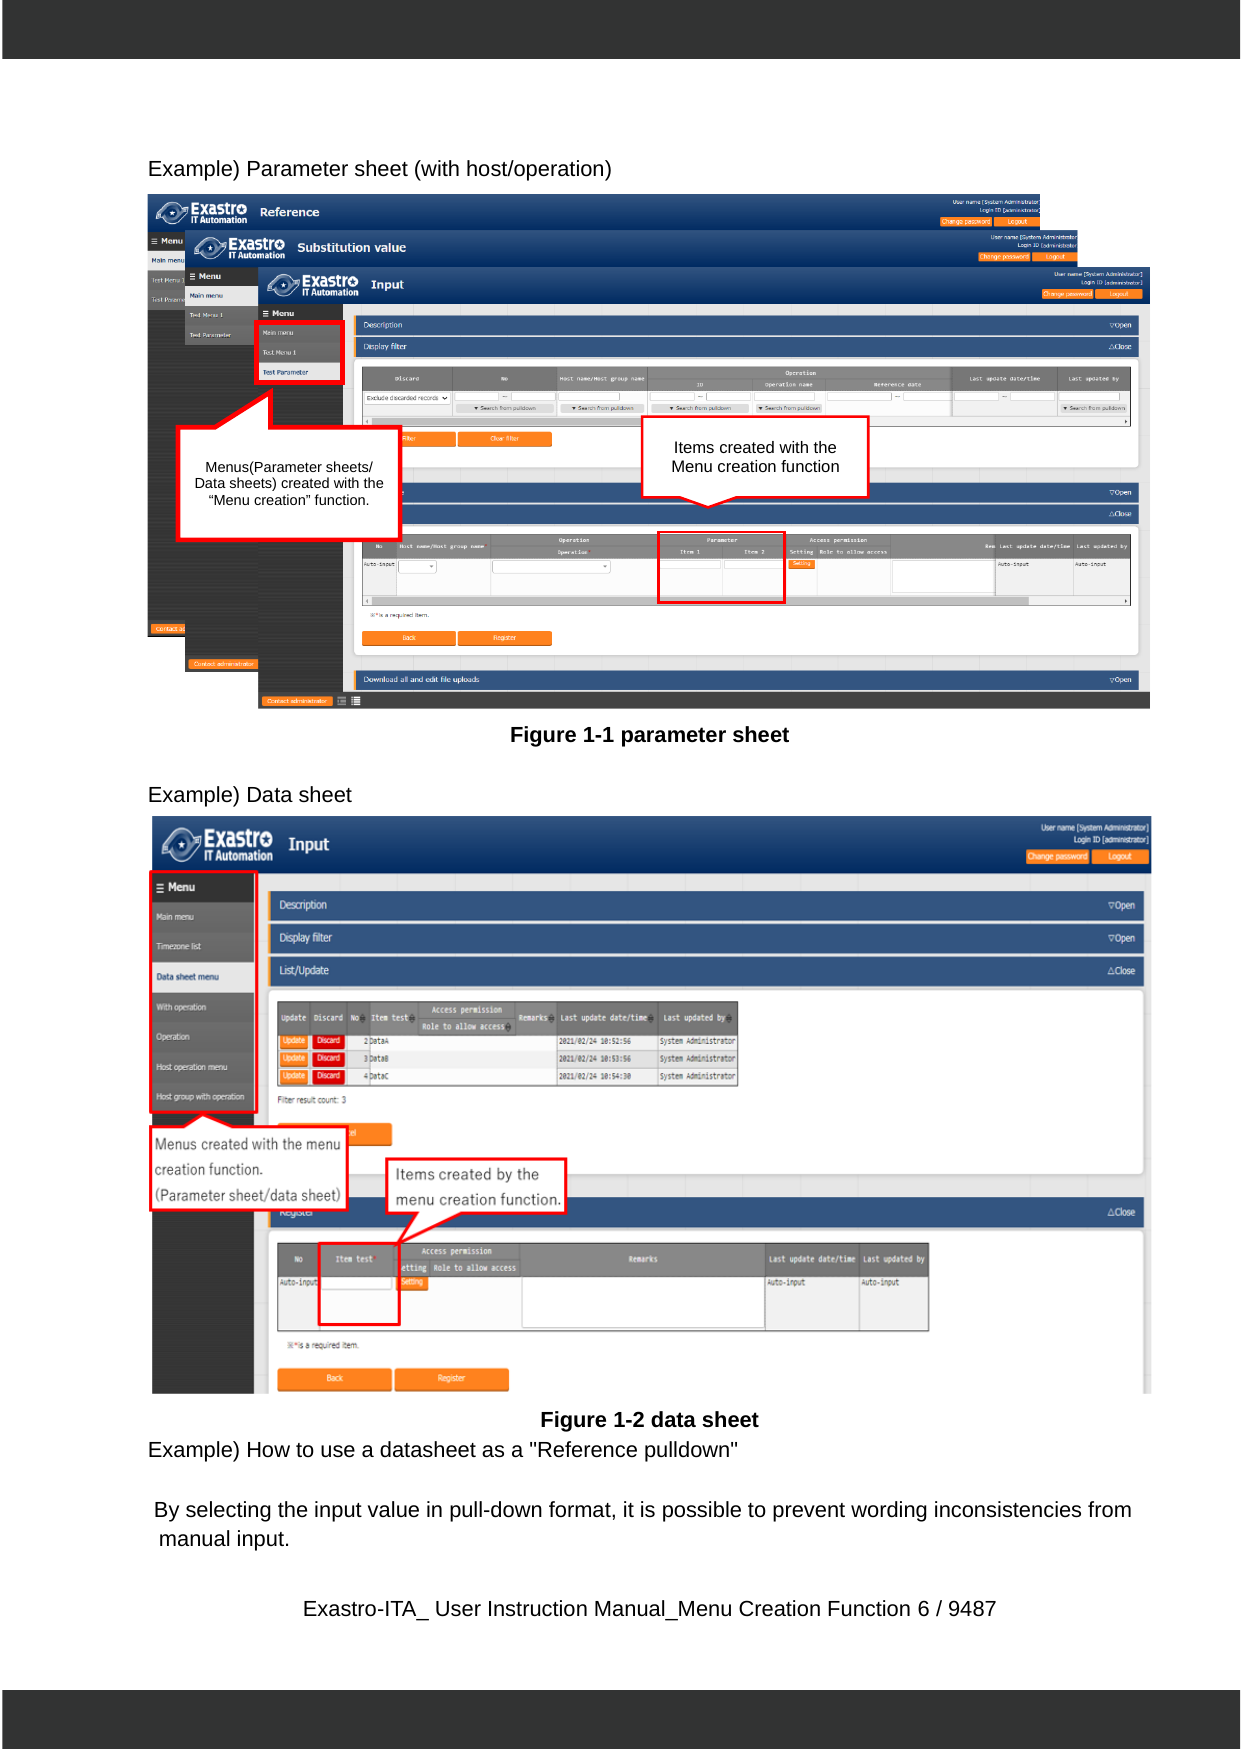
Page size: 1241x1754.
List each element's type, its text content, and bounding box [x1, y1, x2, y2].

picture [2, 0, 1241, 59]
picture [147, 194, 1151, 709]
text Example) Parameter sheet (with host/operation) [148, 154, 1152, 183]
text Example) Data sheet [148, 779, 1152, 809]
text By selecting the input value in pull-down format, it is possible to prevent wording inconsistencies from manual input. [148, 1494, 1152, 1554]
picture [147, 815, 1152, 1399]
text Figure 1-2 data sheet [148, 1405, 1152, 1435]
picture [2, 1690, 1241, 1749]
text Example) How to use a datasheet as a "Reference pulldown" [148, 1435, 1152, 1464]
text Figure 1-1 parameter sheet [148, 720, 1152, 749]
